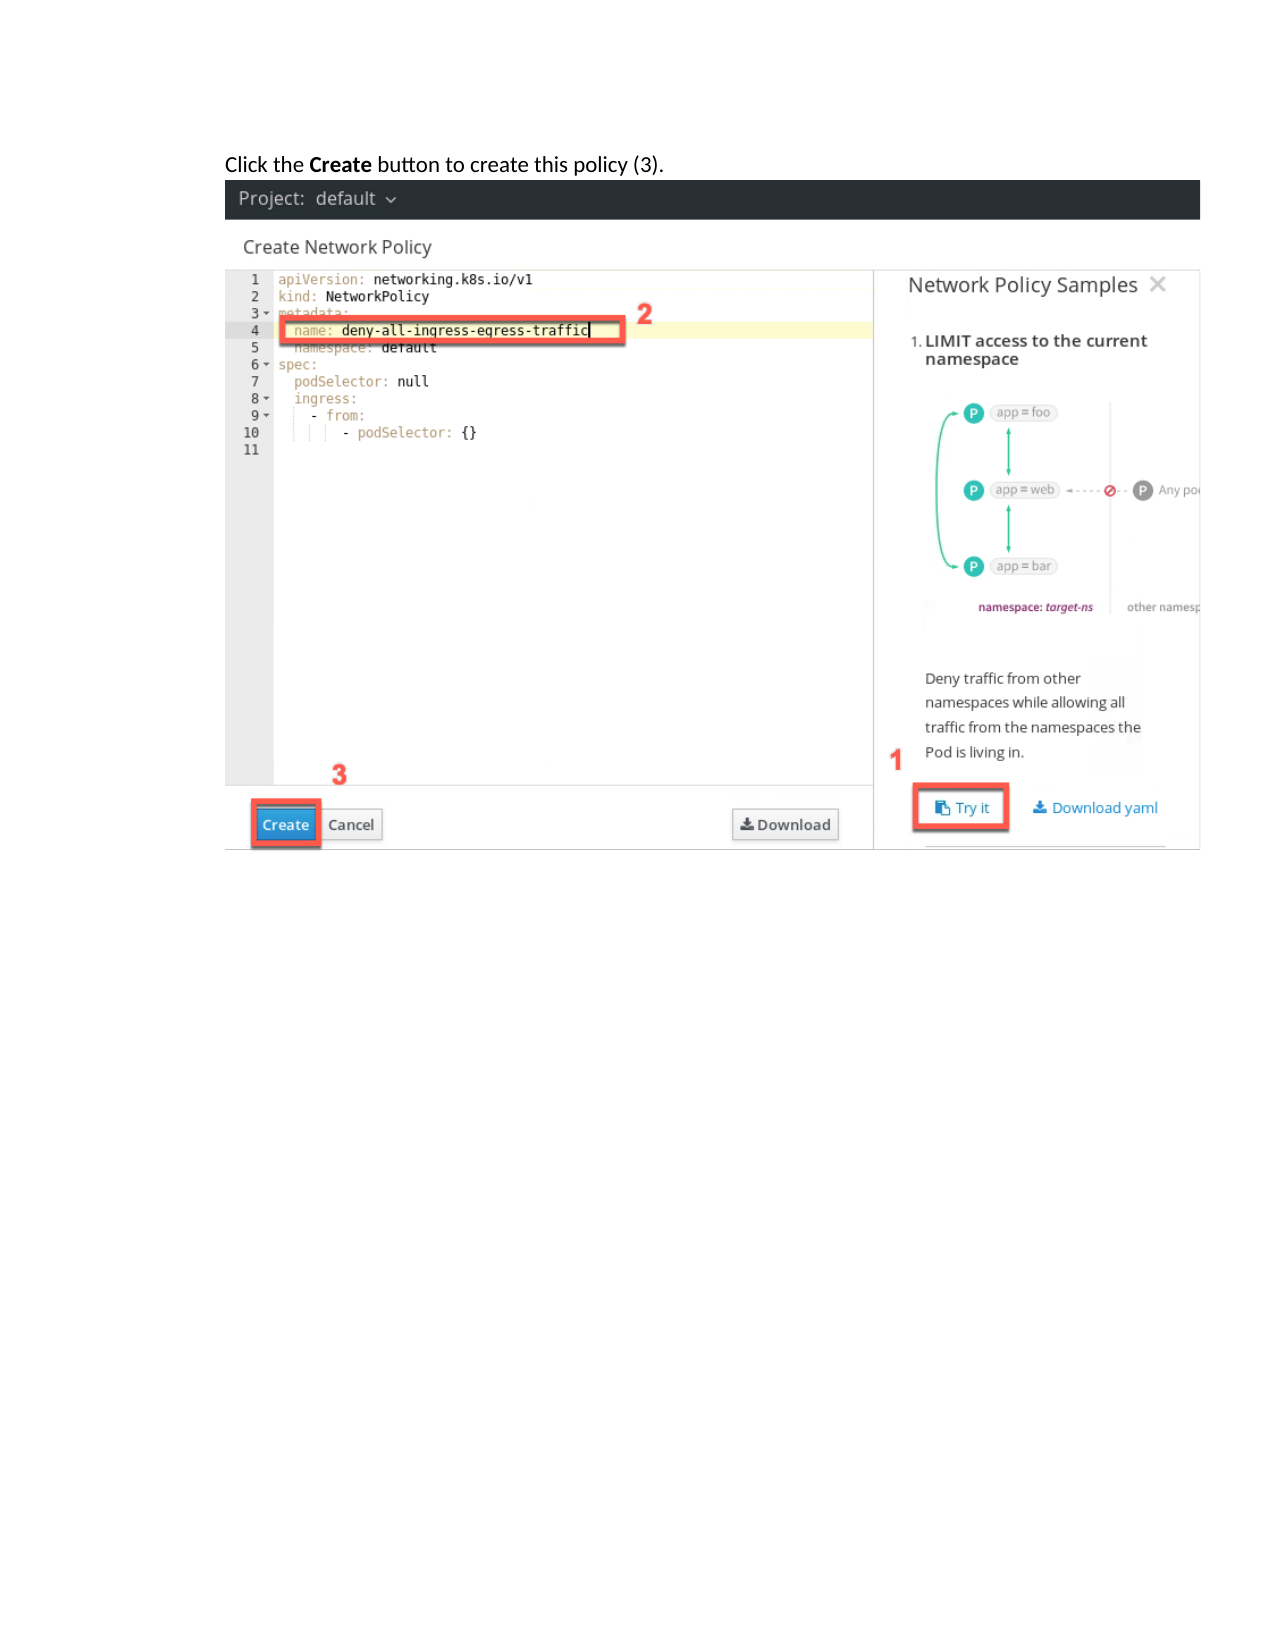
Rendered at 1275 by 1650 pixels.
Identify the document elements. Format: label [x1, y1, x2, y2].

list [187, 150, 1125, 853]
picture [225, 180, 1200, 854]
